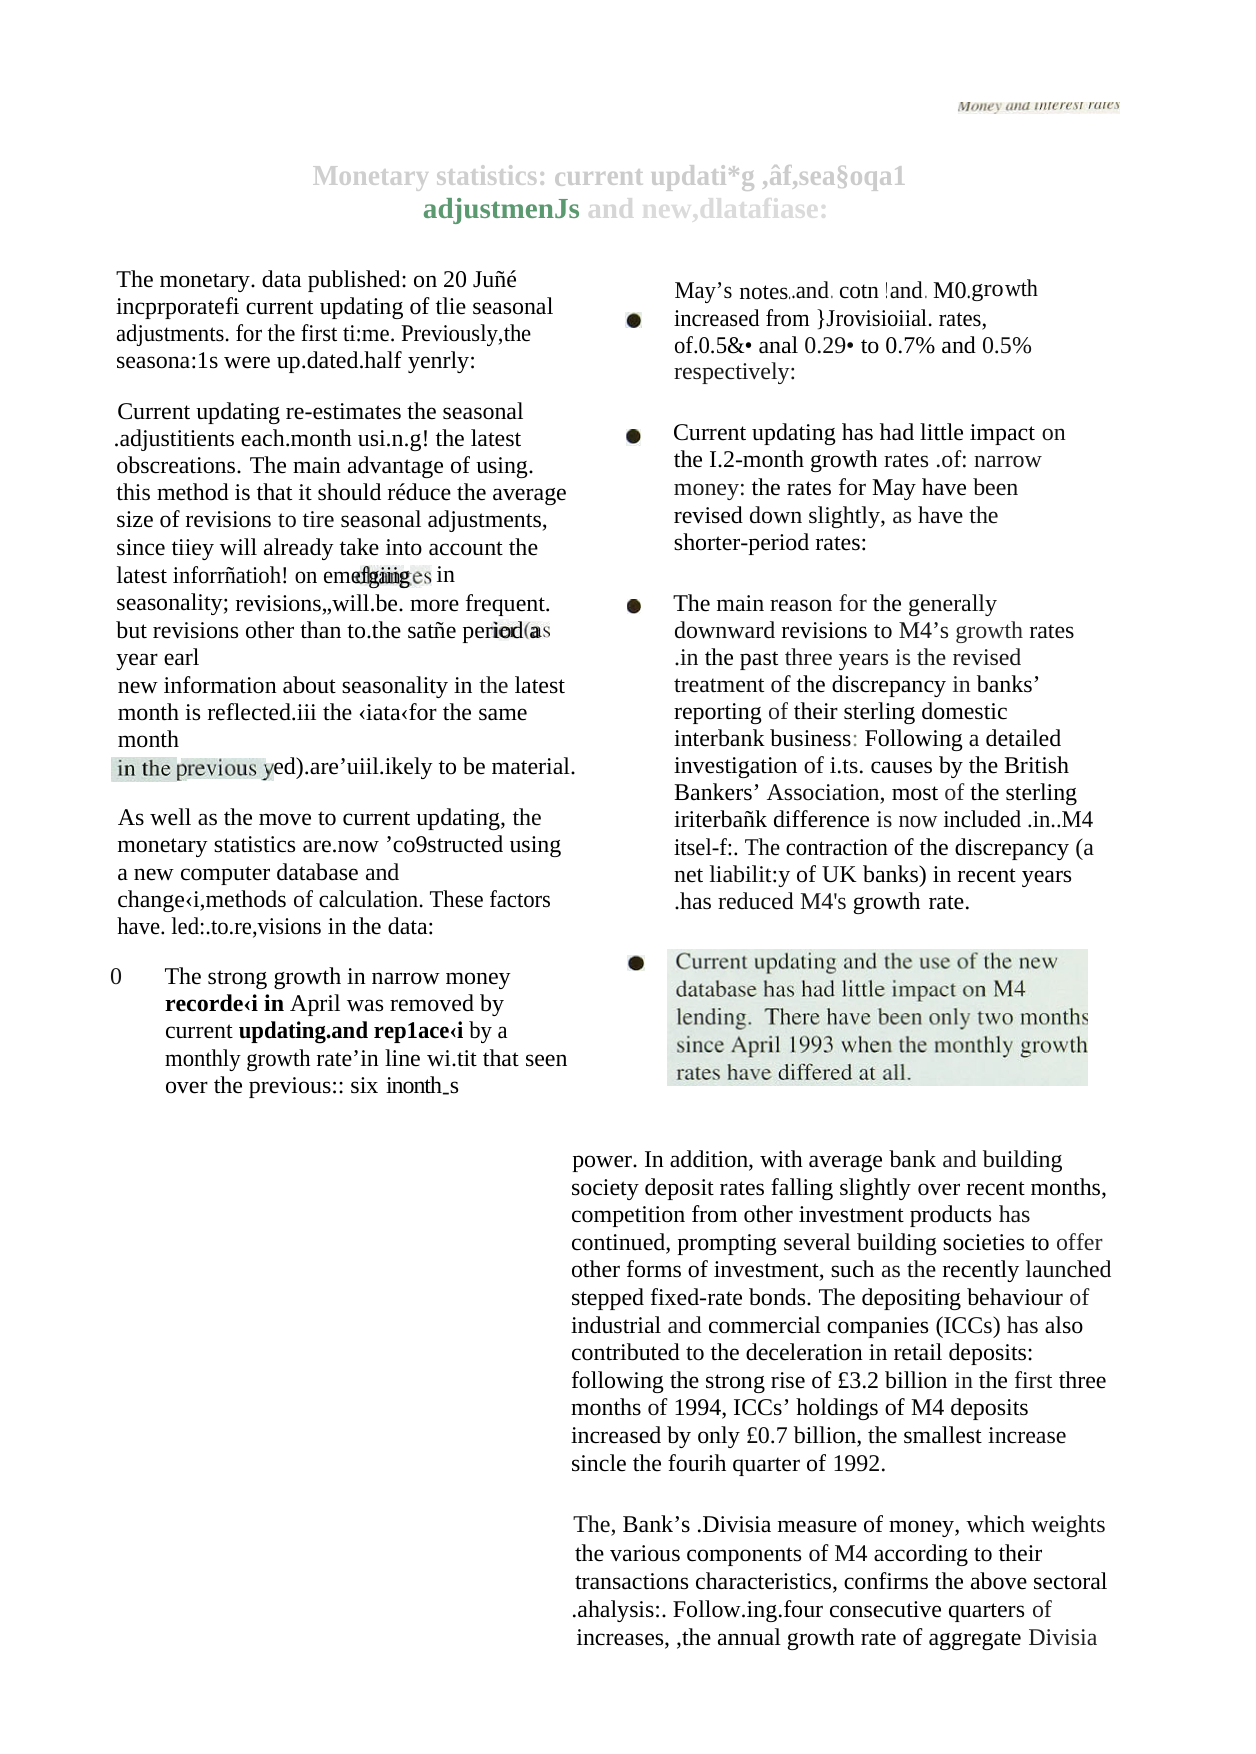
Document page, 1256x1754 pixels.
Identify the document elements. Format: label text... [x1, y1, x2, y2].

text May’s notes..and. cotn !and. M0.growth increased from }Jrovisioiial. rates, of.0.5&• anal 0.29• to 0.7% and 0.5% respectively: [674, 276, 1064, 384]
text The monetary. data published: on 20 Juñé incprporatefi current updating of tlie seasonal adjustments. for the first ti:me. Previously,the seasona:1s were up.dated.half yenrly: [116, 266, 580, 374]
text 0 The strong growth in narrow money recorde‹i in April was removed by current updating.and rep1ace‹i by a monthly growth rate’in line wi.tit that seen over the previous:: six inonth-s [110, 963, 576, 1104]
picture [627, 599, 641, 614]
picture [957, 102, 1120, 114]
text Current updating re-estimates the seasonal [117, 397, 580, 425]
subtitle Monetary statistics: current updati*g ,âf,sea§oqa1 adjustmenJs and new,dlatafiase: [312, 161, 1056, 224]
text The main reason for the generally downward revisions to M4’s growth rates .in the past three years is the revised treatment of the discrepancy in banks’ reporting of their sterling domestic interbank business: Following a detailed investigation of i.ts. causes by the British Bankers’ Association, most of the sterling iriterbañk difference is now included .in..M4 itsel-f:. The contraction of the discrepancy (a net liabilit:y of UK banks) in recent years .has reduced M4's growth rate. [673, 589, 1095, 914]
text ed).are’uiil.ikely to be material. [273, 753, 580, 780]
picture [626, 429, 641, 446]
text power. In addition, with average bank and building society deposit rates falling slightly over recent months, competition from other investment products has continued, prompting several building societies to offer other forms of investment, such as the recently launched stepped fixed-rate bonds. The depositing behaviour of industrial and commercial companies (ICCs) has also contributed to the deceleration in retail deposits: following the strong rise of £3.2 billion in the first three months of 1994, ICCs’ holdings of M4 deposits increased by only £0.7 billion, the smallest increase sincle the fourih quarter of 1992. [571, 1145, 1117, 1476]
text .ahalysis:. Follow.ing.four consecutive quarters of increases, ,the annual growth rate of aggregate Divisia [571, 1595, 1117, 1651]
text new information about seasonality in the latest month is reflected.iii the ‹iata‹for the same month [118, 672, 576, 753]
text The, Bank’s .Divisia measure of money, which weights the various components of M4 according to their transactions characteristics, confirms the above sectoral [573, 1510, 1117, 1594]
picture [625, 312, 642, 328]
picture [627, 955, 645, 971]
text .adjustitients each.month usi.n.g! the latest obscreations. The main advantage of using. this method is that it should réduce the average size of revisions to tire seasonal adjustments, since tiiey will already take into account the latest inforrñatioh! on emefgiiig in seasonality; revisions„will.be. more frequent. but revisions other than to.the satñe period a year earl [113, 425, 571, 671]
text Current updating has had little impact on the I.2-month growth rates .of: narrow money: the rates for May have been revised down slightly, as have the shorter-period rates: [673, 418, 1068, 556]
text As well as the move to current updating, the monetary statistics are.now ’co9structed using a new computer database and change‹i,methods of calculation. These factors have. led:.to.re,visions in the data: [117, 804, 570, 939]
picture [111, 757, 274, 782]
picture [667, 949, 1088, 1086]
